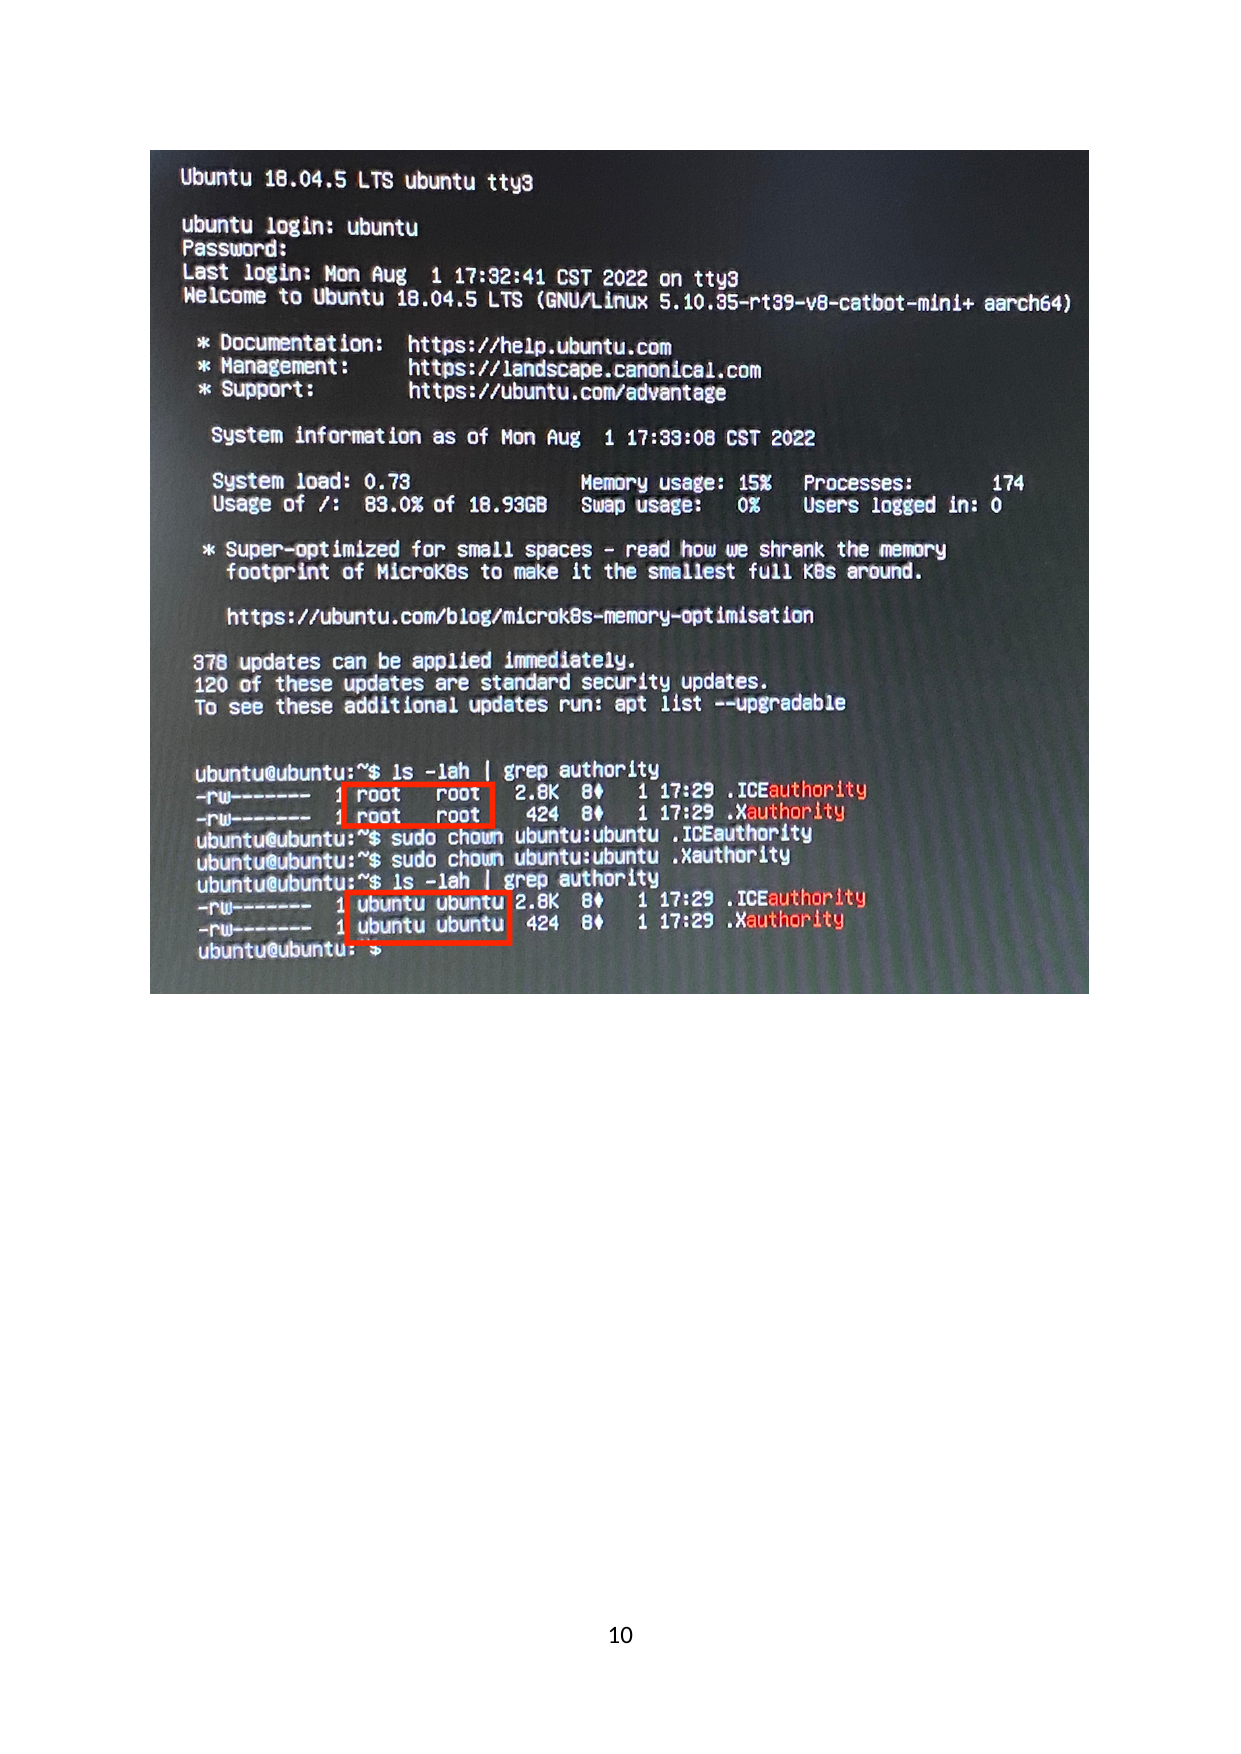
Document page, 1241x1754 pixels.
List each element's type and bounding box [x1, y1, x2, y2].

picture [150, 150, 1089, 994]
